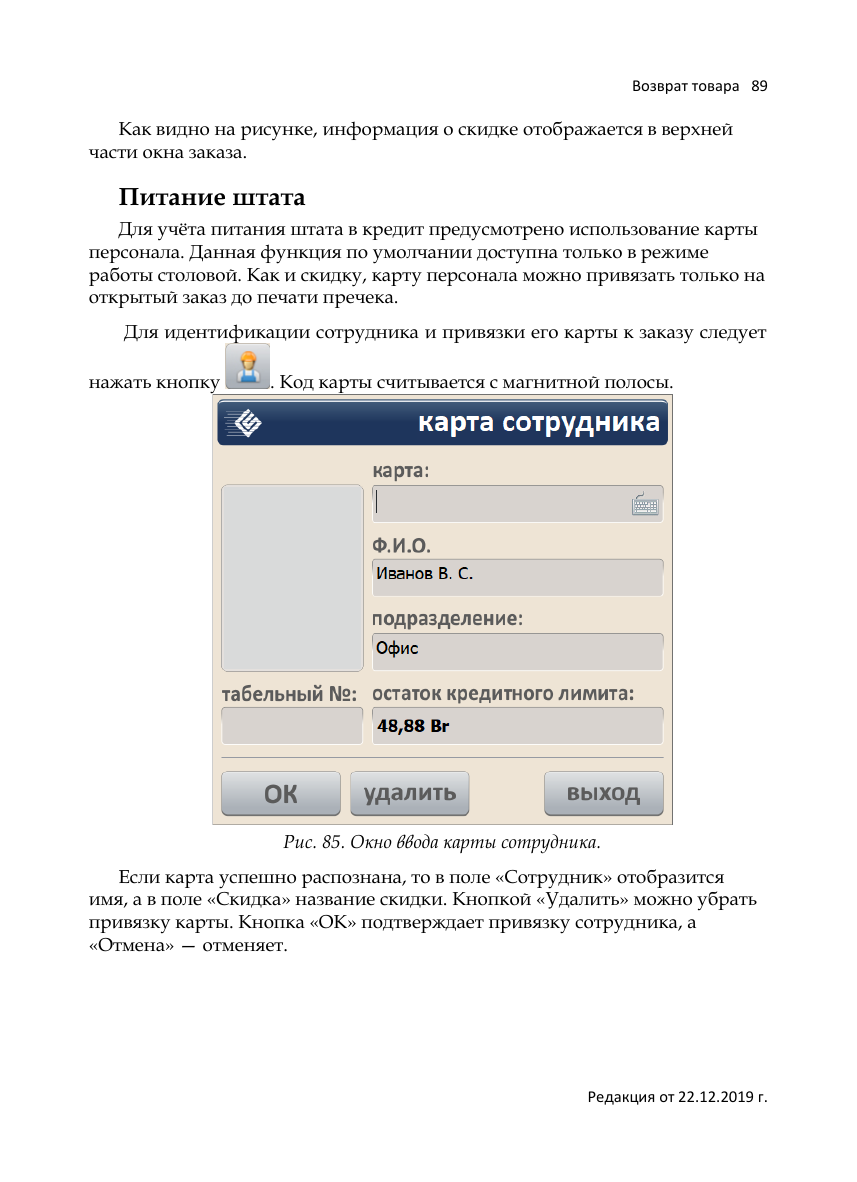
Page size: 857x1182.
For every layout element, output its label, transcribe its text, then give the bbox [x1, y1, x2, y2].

text Для учёта питания штата в кредит предусмотрено использование карты персонала. Данная функция по умолчании доступна только в режиме работы столовой. Как и скидку, карту персонала можно привязать только на открытый заказ до печати пречека. [89, 218, 768, 309]
picture [212, 394, 674, 825]
text Для идентификации сотрудника и привязки его карты к заказу следует нажать кнопку . Код карты считывается с магнитной полосы. [89, 321, 768, 394]
text Рис. 85. Окно ввода карты сотрудника. [89, 831, 768, 853]
text Если карта успешно распознана, то в поле «Сотрудник» отобразится имя, а в поле «Скидка» название скидки. Кнопкой «Удалить» можно убрать привязку карты. Кнопка «ОК» подтверждает привязку сотрудника, а «Отмена» — отменяет. [89, 866, 768, 956]
picture [225, 343, 270, 389]
subtitle Питание штата [89, 182, 768, 212]
text Как видно на рисунке, информация о скидке отображается в верхней части окна заказа. [89, 118, 768, 163]
